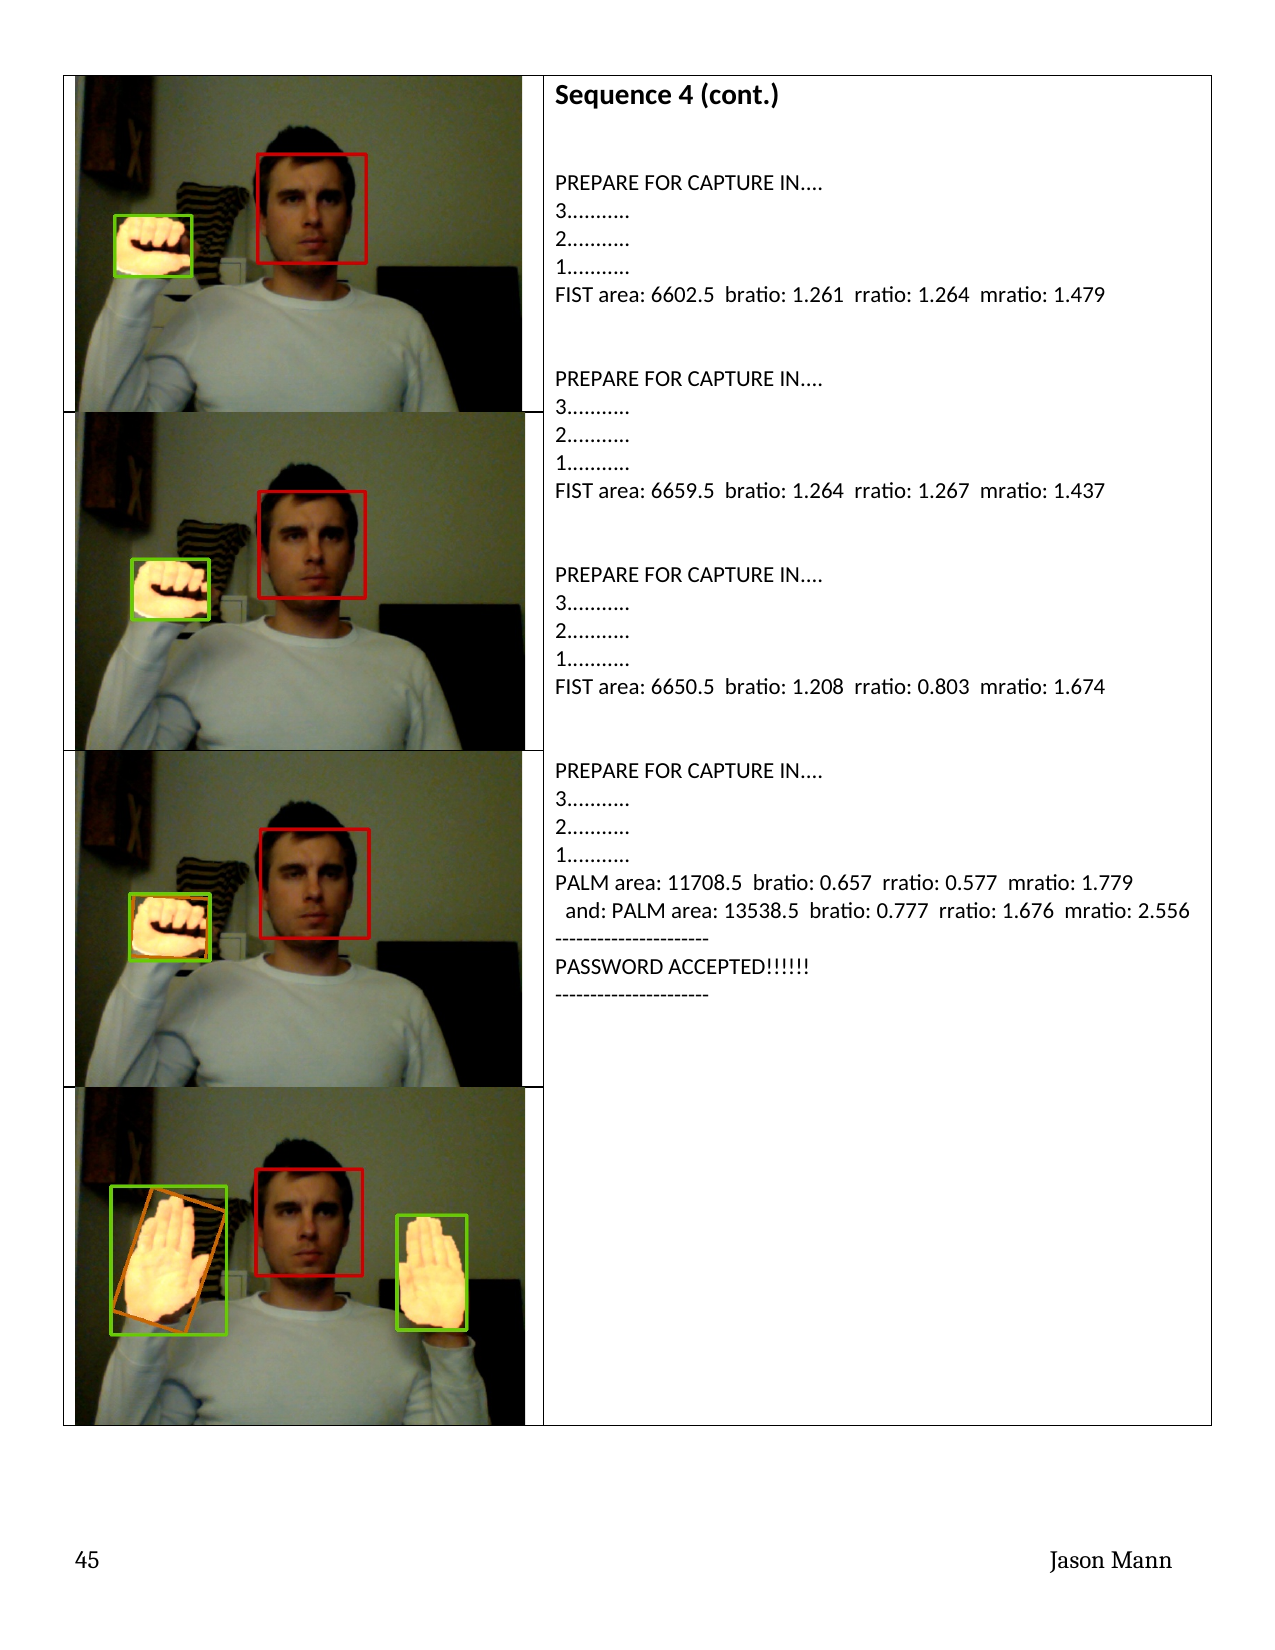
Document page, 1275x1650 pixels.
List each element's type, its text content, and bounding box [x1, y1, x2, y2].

table_cell [64, 1088, 75, 1425]
picture [75, 76, 525, 750]
picture [75, 751, 525, 1425]
table_cell [523, 76, 543, 411]
table_cell [64, 76, 75, 411]
table_cell Sequence 4 (cont.) PREPARE FOR CAPTURE IN.... 3........... 2........... 1........... FIST area: 6602.5 bratio: 1.261 rratio: 1.264 mratio: 1.479 PREPARE FOR CAPTURE IN.... 3........... 2........... 1........... FIST area: 6659.5 bratio: 1.264 rratio: 1.267 mratio: 1.437 PREPARE FOR CAPTURE IN.... 3........... 2........... 1........... FIST area: 6650.5 bratio: 1.208 rratio: 0.803 mratio: 1.674 PREPARE FOR CAPTURE IN.... 3........... 2........... 1........... PALM area: 11708.5 bratio: 0.657 rratio: 0.577 mratio: 1.779 and: PALM area: 13538.5 bratio: 0.777 rratio: 1.676 mratio: 2.556 ---------------------- PASSWORD ACCEPTED!!!!!! ---------------------- [544, 76, 1211, 1425]
table_cell [525, 1088, 543, 1425]
table_cell [523, 751, 543, 1086]
table_cell [525, 413, 543, 750]
table_cell [64, 751, 75, 1086]
table_cell [64, 413, 75, 750]
